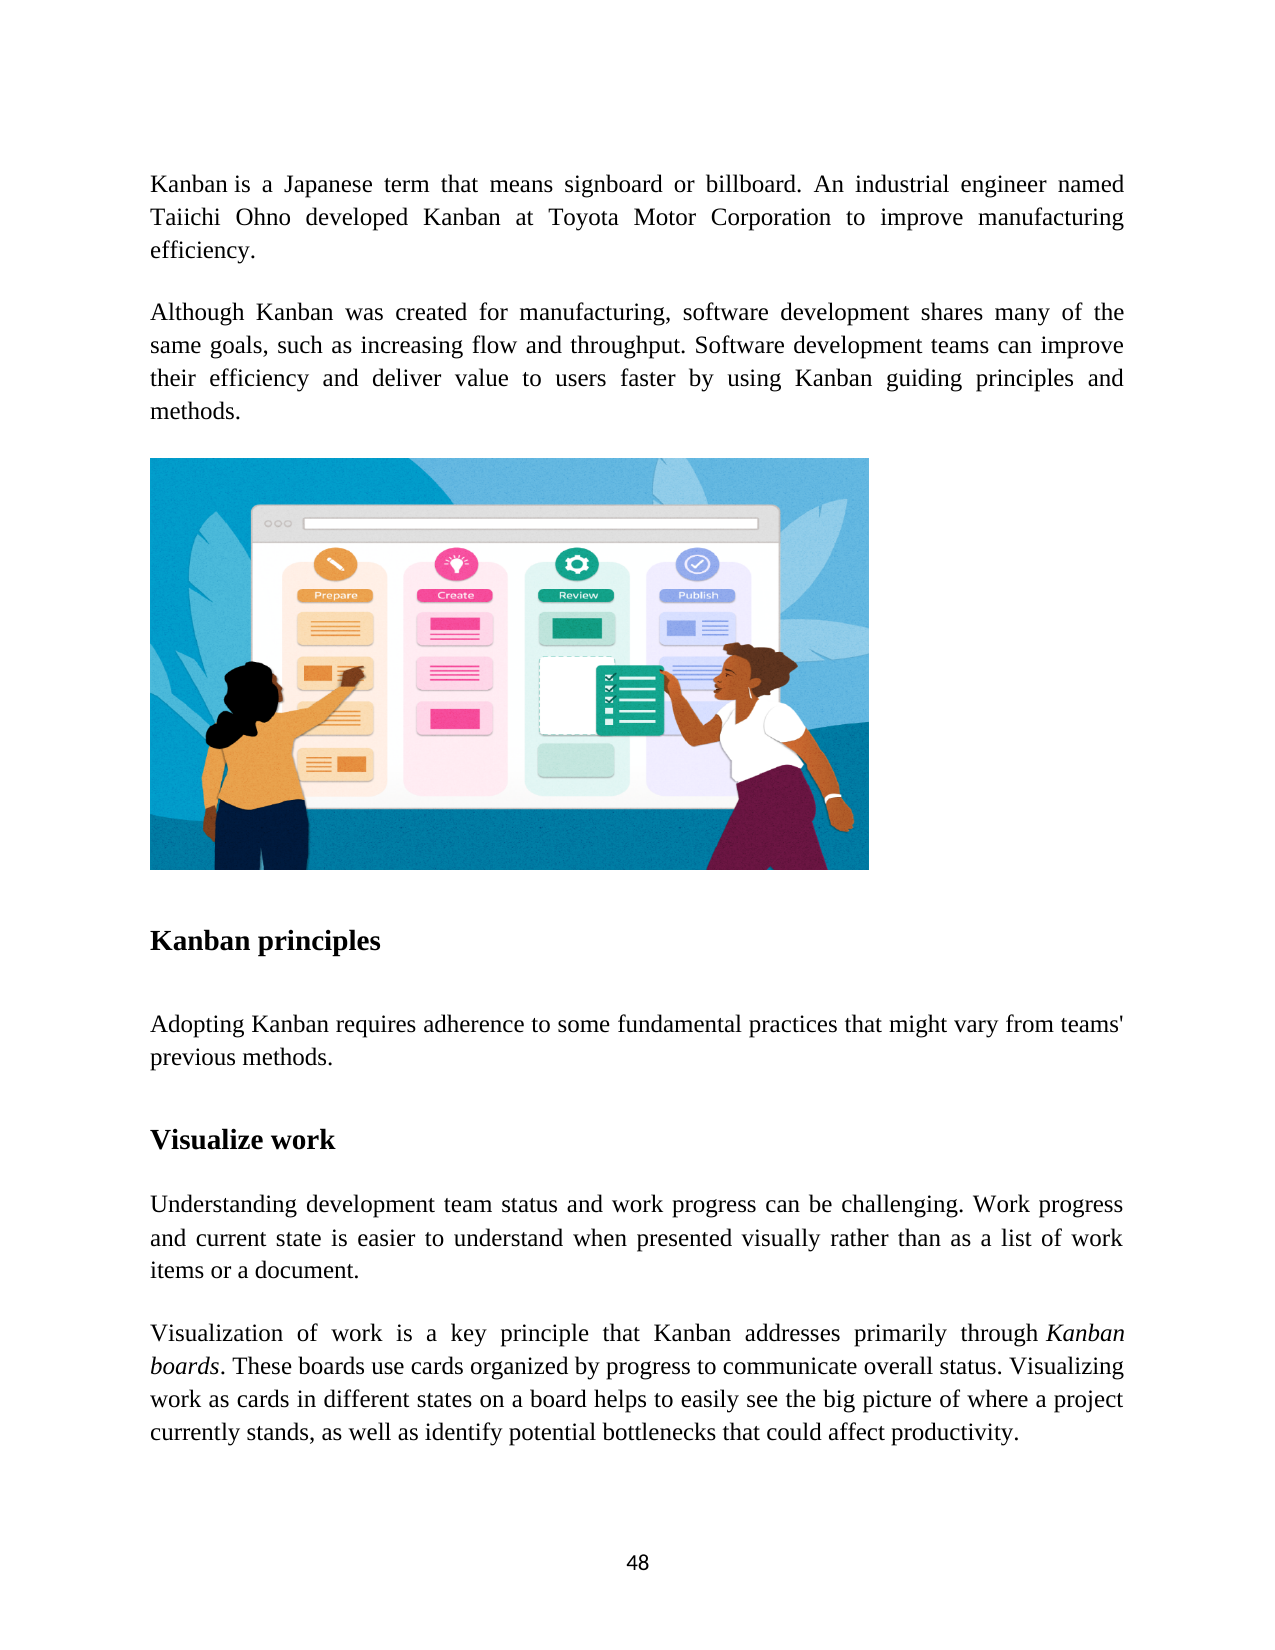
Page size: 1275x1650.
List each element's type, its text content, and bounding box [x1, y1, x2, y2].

text Understanding development team status and work progress can be challenging. Work progress and current state is easier to understand when presented visually rather than as a list of work items or a document. [150, 1189, 1125, 1284]
picture [150, 458, 869, 870]
subtitle Kanban principles [150, 923, 1125, 957]
subtitle Adopting Kanban requires adherence to some fundamental practices that might vary from teams' previous methods. [150, 1009, 1125, 1071]
text Visualization of work is a key principle that Kanban addresses primarily through Kanban boards. These boards use cards organized by progress to communicate overall status. Visualizing work as cards in different states on a board helps to easily see the big picture of where a project currently stands, as well as identify potential bottlenecks that could affect productivity. [150, 1318, 1125, 1446]
subtitle Visualize work [150, 1122, 1125, 1155]
text Although Kanban was created for manufacturing, software development shares many of the same goals, such as increasing flow and throughput. Software development teams can improve their efficiency and deliver value to users faster by using Kanban guiding principles and methods. [150, 297, 1125, 425]
text Kanban is a Japanese term that means signboard or billboard. An industrial engineer named Taiichi Ohno developed Kanban at Toyota Motor Corporation to improve manufacturing efficiency. [150, 169, 1125, 264]
